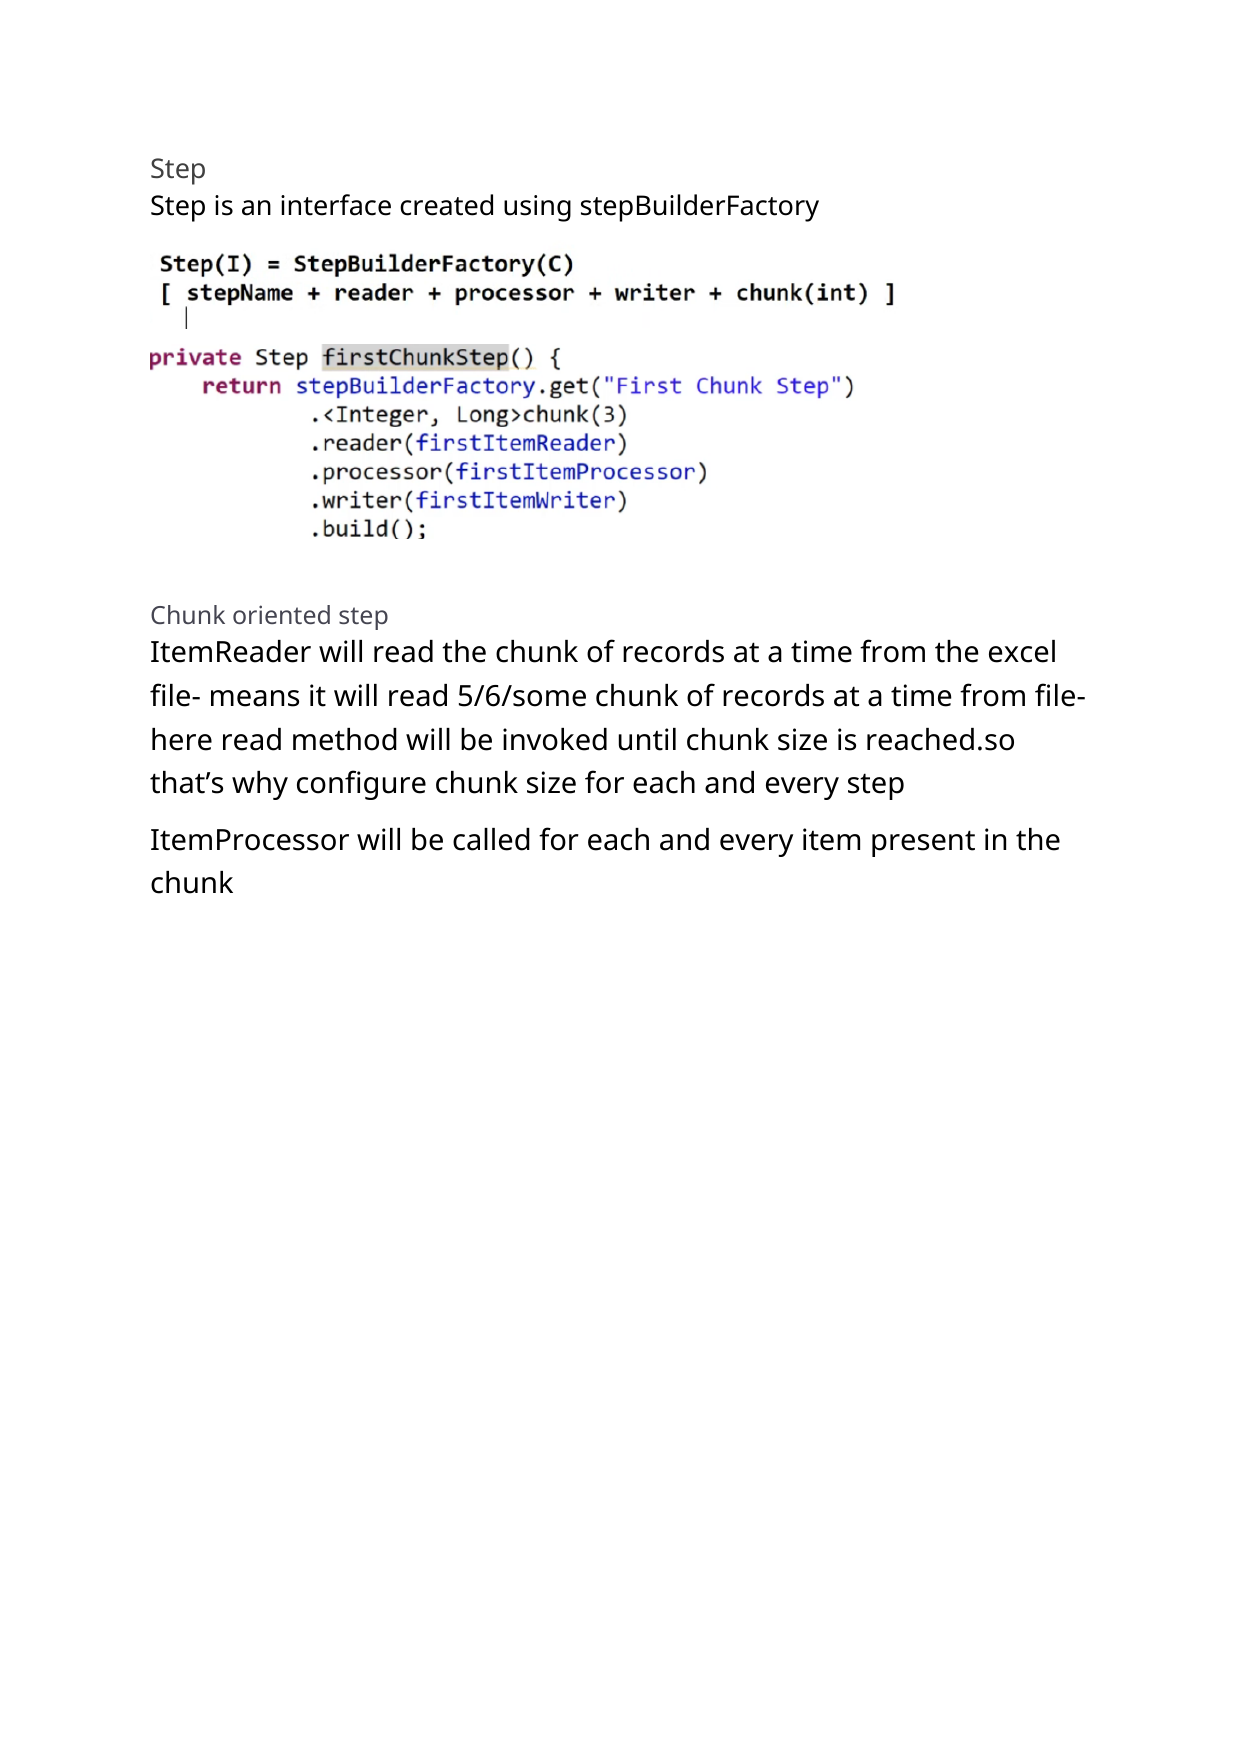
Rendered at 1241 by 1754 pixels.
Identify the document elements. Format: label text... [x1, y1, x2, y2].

subtitle Chunk oriented step [150, 598, 1090, 632]
text Step is an interface created using stepBuilderFactory [150, 187, 1090, 224]
subtitle Step [150, 150, 1090, 187]
picture [150, 344, 857, 539]
text ItemReader will read the chunk of records at a time from the excel file- means it will read 5/6/some chunk of records at a time from file- here read method will be invoked until chunk size is reached.so that’s why configure chunk size for each and every step [150, 632, 1090, 802]
picture [150, 240, 905, 329]
text ItemProcessor will be called for each and every item present in the chunk [150, 819, 1090, 902]
